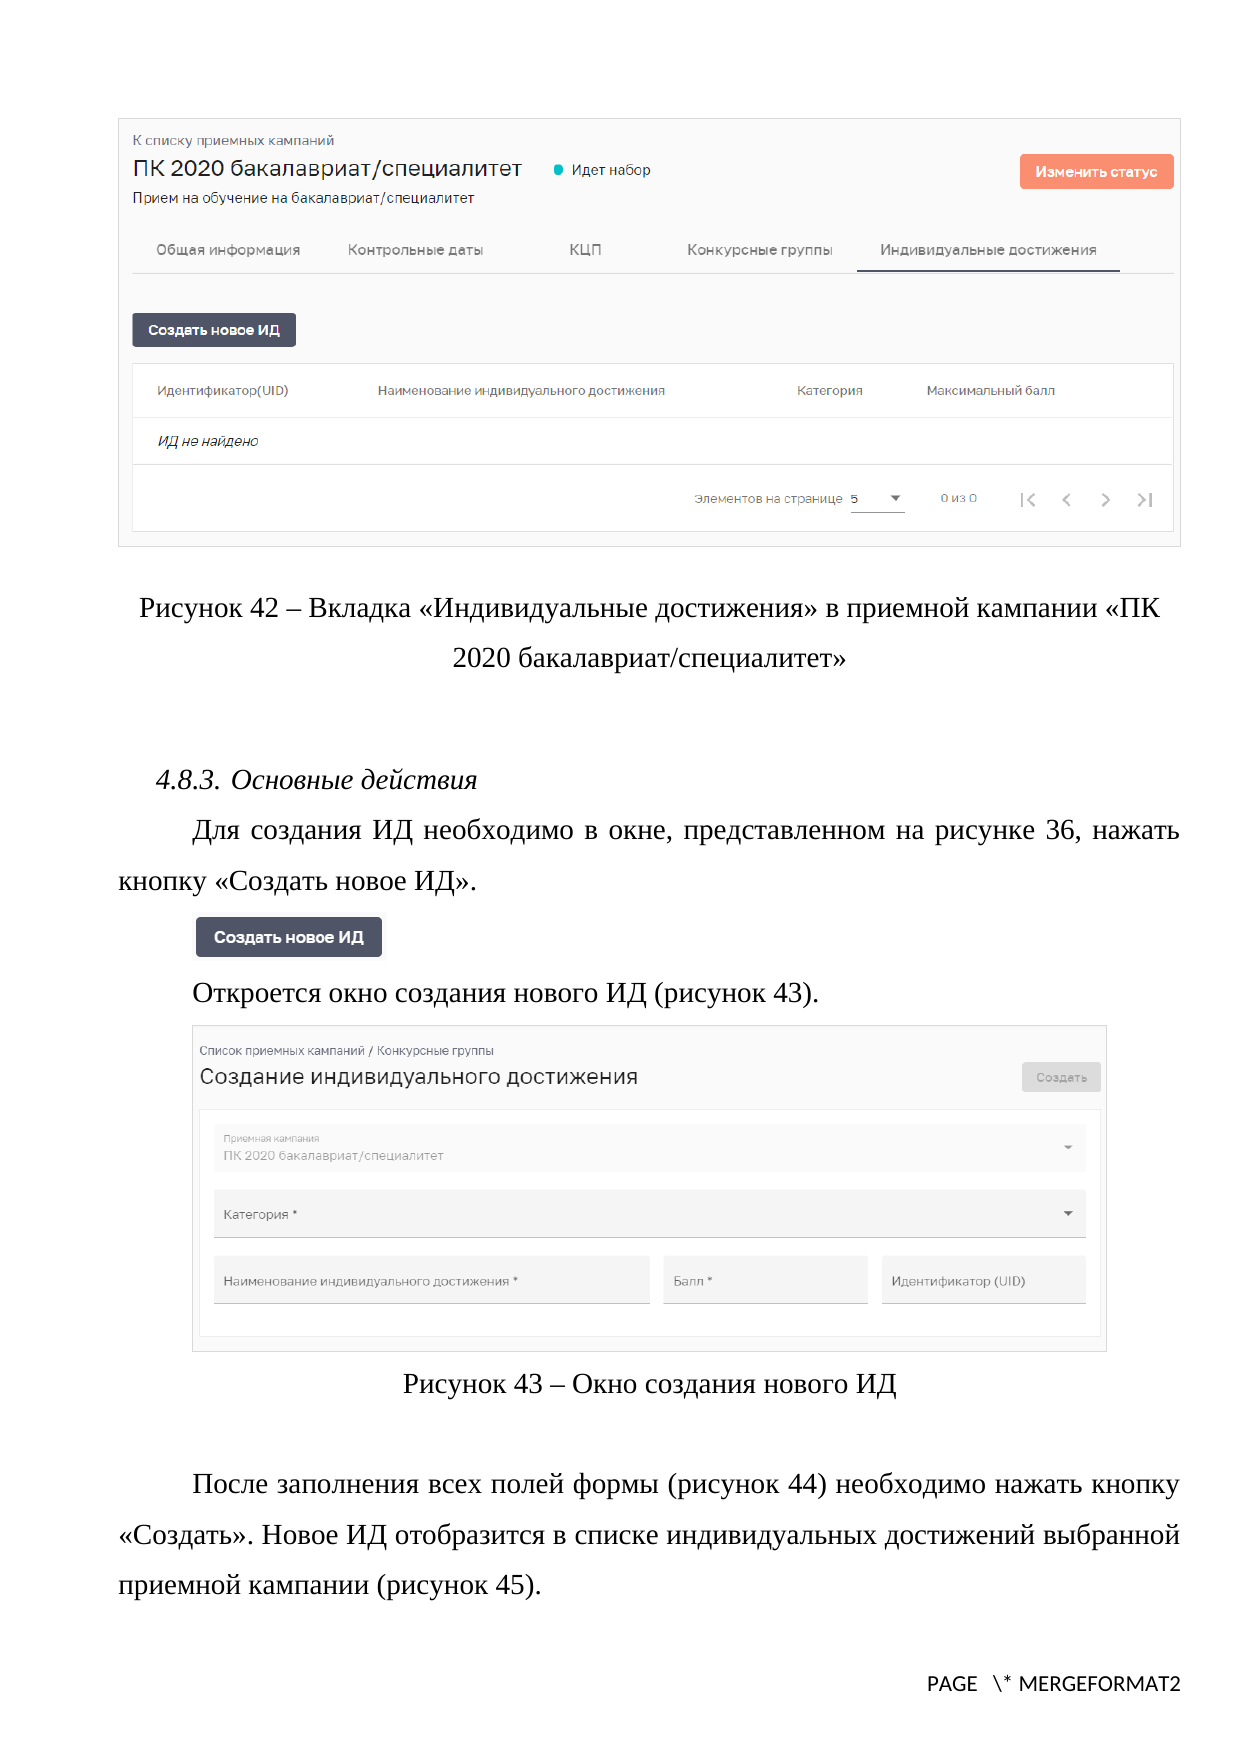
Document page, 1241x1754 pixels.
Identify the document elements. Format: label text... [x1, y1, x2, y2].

picture [119, 119, 1180, 546]
list Рисунок 43 – Окно создания нового ИД [118, 1366, 1181, 1399]
picture [192, 912, 387, 961]
list Для создания ИД необходимо в окне, представленном на рисунке 36, нажать кнопку «Создать новое ИД». [118, 812, 1181, 896]
list Рисунок 42 – Вкладка «Индивидуальные достижения» в приемной кампании «ПК 2020 бакалавриат/специалитет» [118, 590, 1181, 674]
text Основные действия [156, 762, 1181, 796]
picture [193, 1026, 1106, 1351]
list Откроется окно создания нового ИД (рисунок 43). [118, 975, 1181, 1008]
list После заполнения всех полей формы (рисунок 44) необходимо нажать кнопку «Создать». Новое ИД отобразится в списке индивидуальных достижений выбранной приемной кампании (рисунок 45). [118, 1467, 1181, 1601]
